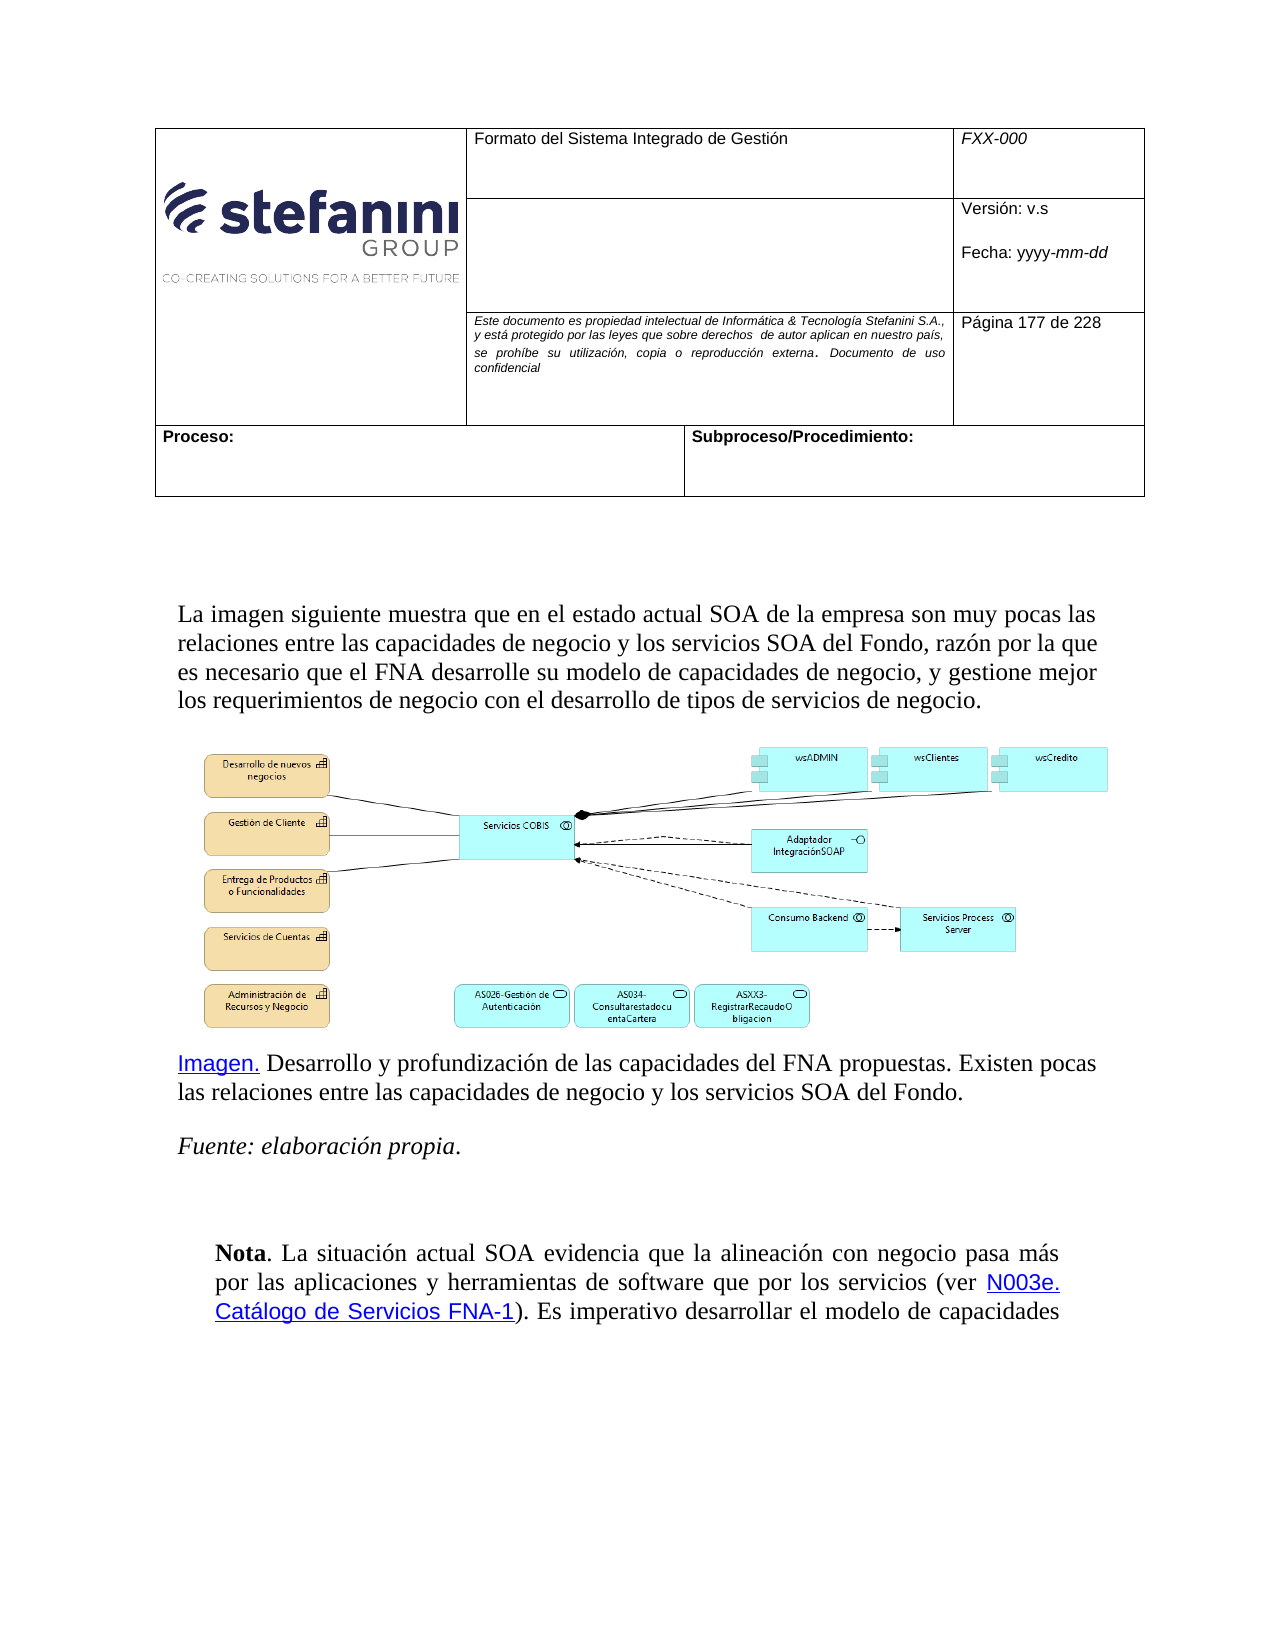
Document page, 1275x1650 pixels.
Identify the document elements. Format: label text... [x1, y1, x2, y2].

text Imagen. Desarrollo y profundización de las capacidades del FNA propuestas. Existen pocas las relaciones entre las capacidades de negocio y los servicios SOA del Fondo. [177, 1048, 1098, 1106]
picture [196, 739, 1115, 1036]
text La imagen siguiente muestra que en el estado actual SOA de la empresa son muy pocas las relaciones entre las capacidades de negocio y los servicios SOA del Fondo, razón por la que es necesario que el FNA desarrolle su modelo de capacidades de negocio, y gestione mejor los requerimientos de negocio con el desarrollo de tipos de servicios de negocio. [177, 599, 1098, 714]
text Nota. La situación actual SOA evidencia que la alineación con negocio pasa más por las aplicaciones y herramientas de software que por los servicios (ver N003e. Catálogo de Servicios FNA-1). Es imperativo desarrollar el modelo de capacidades de negocio del FNA, tal que permita enfocar los esfuerzos de monitoreo de negocio y de gobierno de servicios SOA. [215, 1238, 1060, 1325]
picture [162, 182, 460, 286]
text Fuente: elaboración propia. [177, 1131, 1098, 1160]
